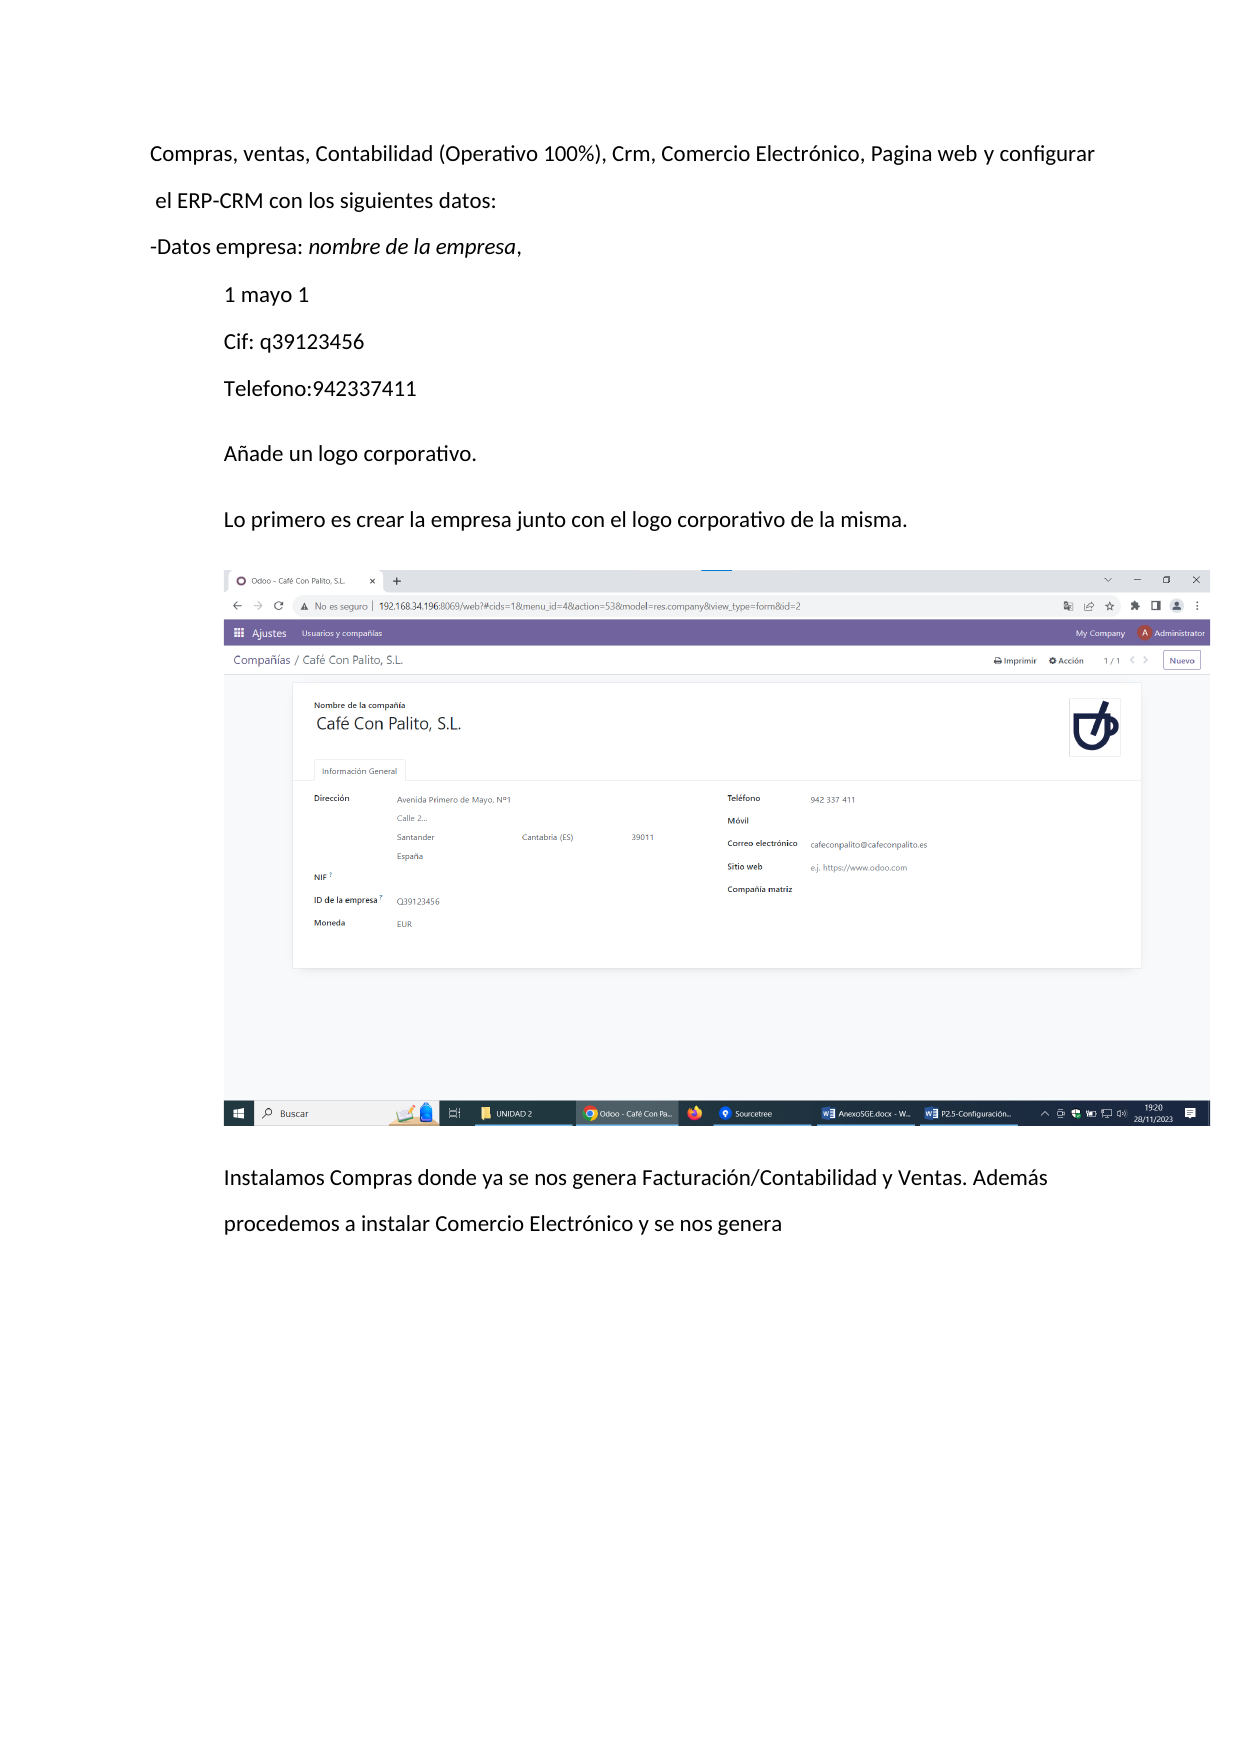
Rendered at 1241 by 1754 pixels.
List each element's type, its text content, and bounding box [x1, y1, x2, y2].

text Telefono:942337411 [224, 374, 1114, 402]
text Compras, ventas, Contabilidad (Operativo 100%), Crm, Comercio Electrónico, Pagina web y configurar el ERP-CRM con los siguientes datos: [150, 139, 1114, 214]
text 1 mayo 1 [150, 280, 1114, 308]
text Cif: q39123456 [224, 327, 1114, 355]
text Instalamos Compras donde ya se nos genera Facturación/Contabilidad y Ventas. Además procedemos a instalar Comercio Electrónico y se nos genera [224, 1163, 1114, 1238]
text Añade un logo corporativo. [224, 439, 1114, 467]
picture [223, 570, 1210, 1126]
text -Datos empresa: nombre de la empresa, [150, 232, 1114, 261]
text Lo primero es crear la empresa junto con el logo corporativo de la misma. [224, 505, 1114, 533]
